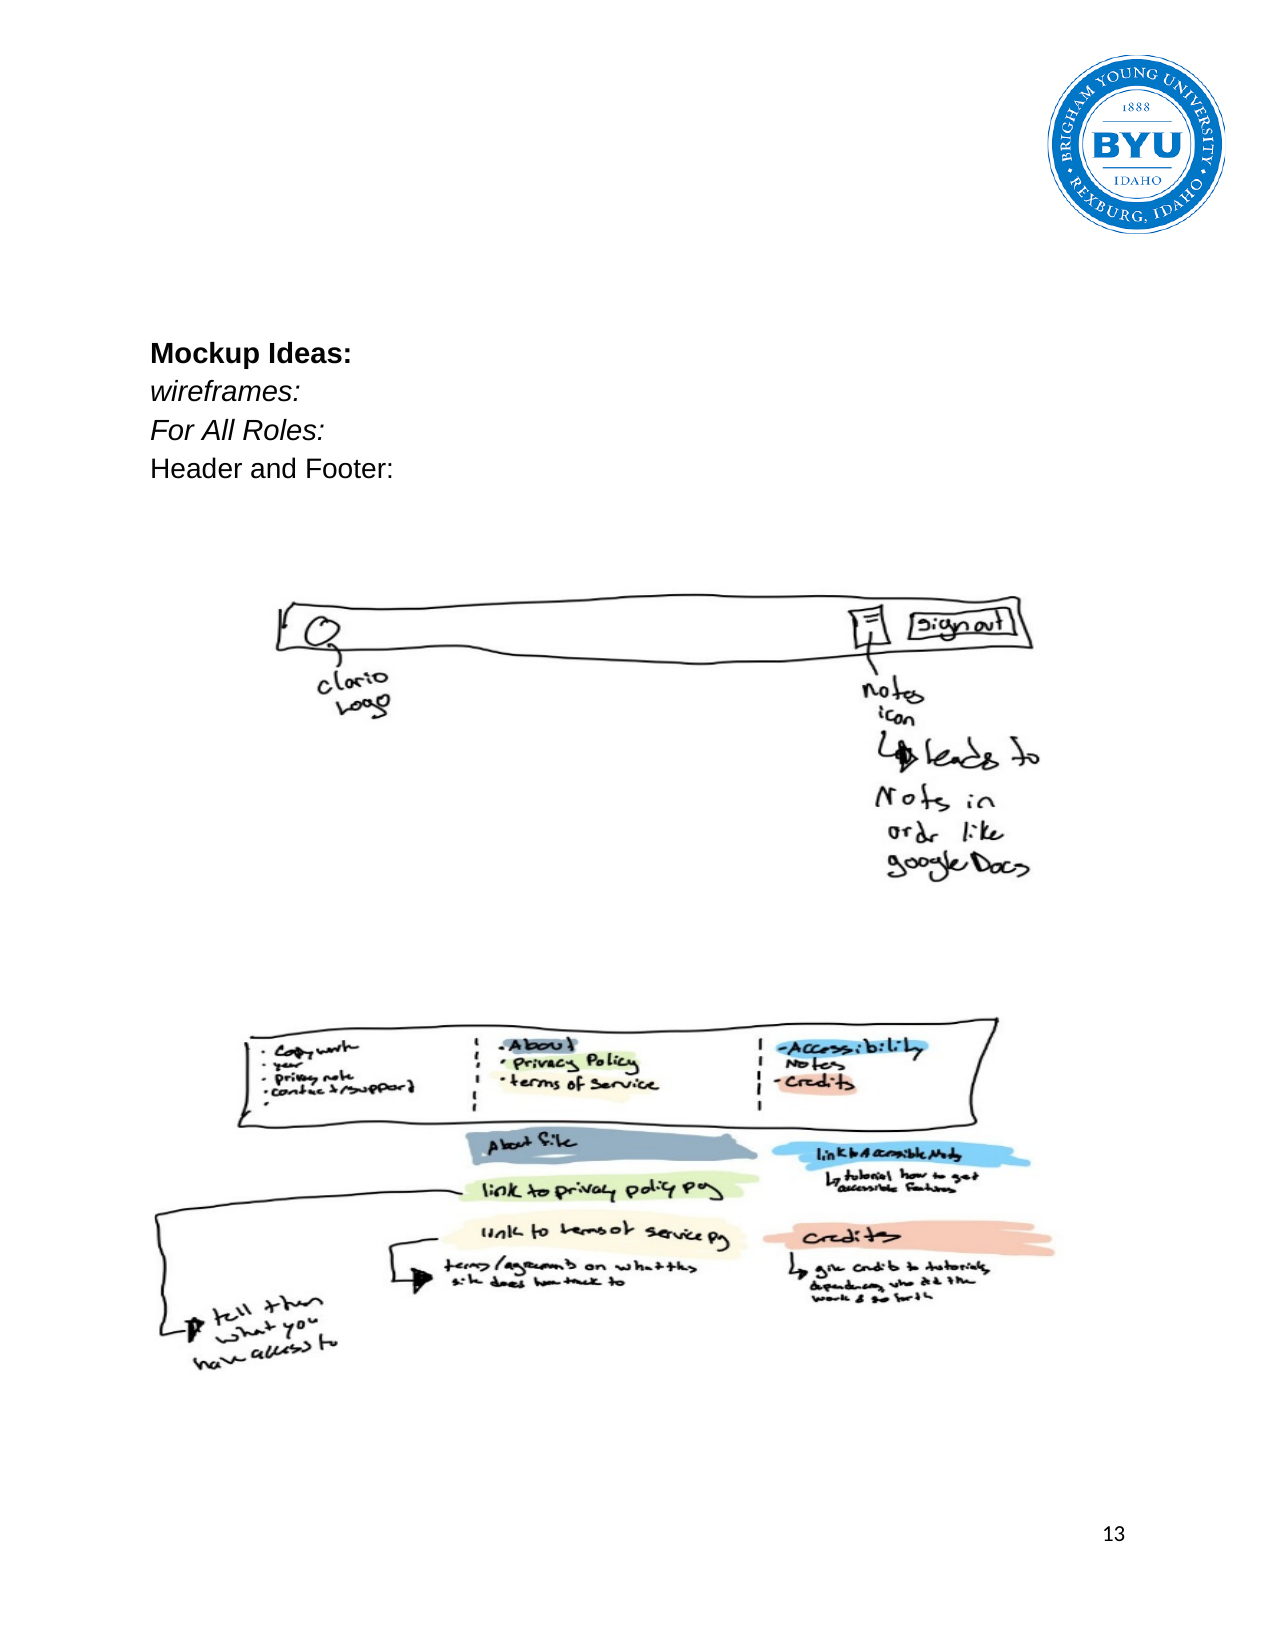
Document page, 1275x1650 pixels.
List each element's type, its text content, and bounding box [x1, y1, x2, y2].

text Mockup Ideas: wireframes: For All Roles: [150, 336, 1125, 447]
text Header and Footer: [150, 452, 1125, 484]
picture [1047, 55, 1225, 234]
picture [154, 584, 1091, 1379]
